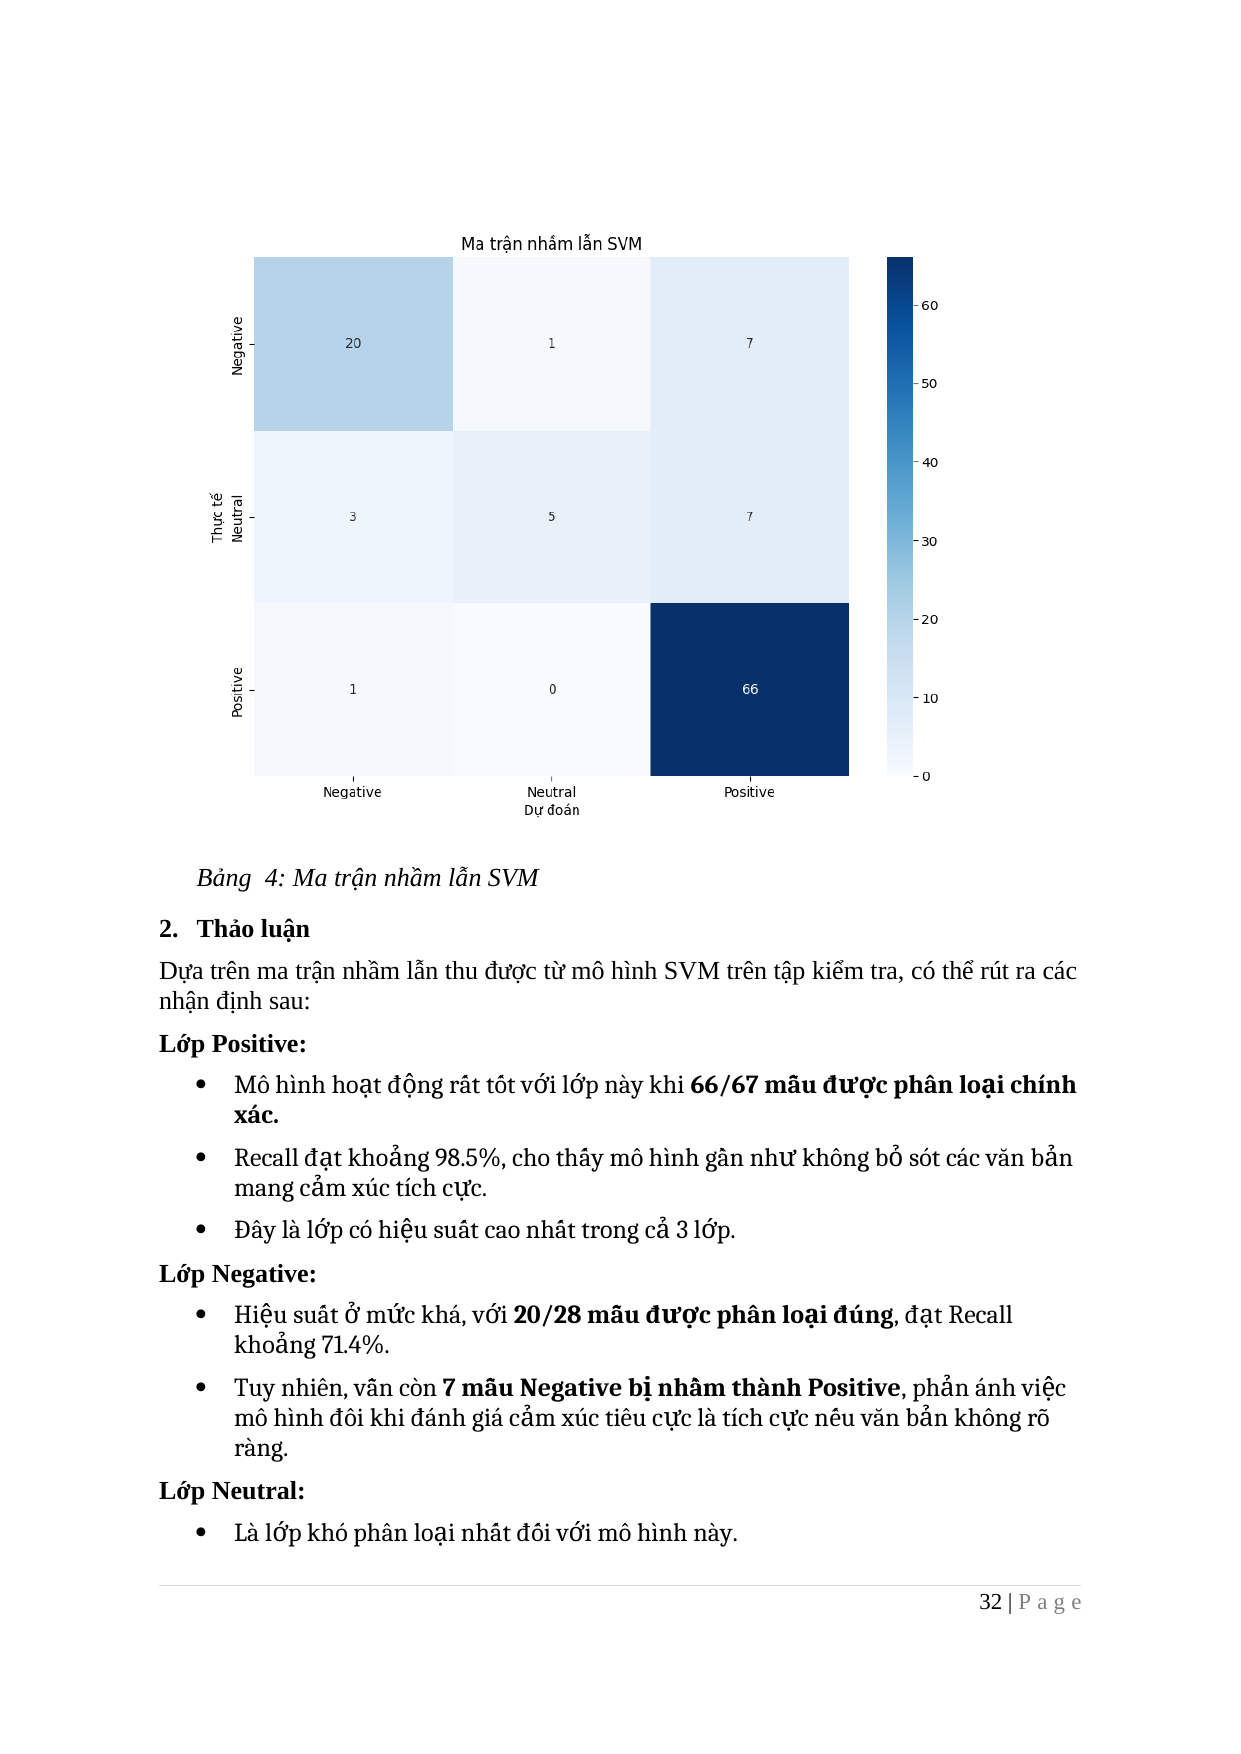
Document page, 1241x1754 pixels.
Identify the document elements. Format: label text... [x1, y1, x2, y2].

text Lớp Positive: [159, 1028, 1081, 1058]
list Mô hình hoạt động rất tốt với lớp này khi 66/67 mẫu được phân loại chính xác. [196, 1070, 1081, 1130]
list Tuy nhiên, vẫn còn 7 mẫu Negative bị nhầm thành Positive, phản ánh việc mô hình đôi khi đánh giá cảm xúc tiêu cực là tích cực nếu văn bản không rõ ràng. [196, 1373, 1081, 1463]
text Dựa trên ma trận nhầm lẫn thu được từ mô hình SVM trên tập kiểm tra, có thể rút ra các nhận định sau: [159, 955, 1081, 1015]
list Đây là lớp có hiệu suất cao nhất trong cả 3 lớp. [196, 1215, 1081, 1245]
picture [158, 177, 999, 850]
text Bảng 4: Ma trận nhầm lẫn SVM [159, 862, 1081, 892]
text Lớp Neutral: [159, 1475, 1081, 1505]
subtitle Thảo luận [159, 913, 1081, 943]
list Recall đạt khoảng 98.5%, cho thấy mô hình gần như không bỏ sót các văn bản mang cảm xúc tích cực. [196, 1143, 1081, 1203]
list Là lớp khó phân loại nhất đối với mô hình này. [196, 1518, 1081, 1548]
text Lớp Negative: [159, 1258, 1081, 1288]
list Hiệu suất ở mức khá, với 20/28 mẫu được phân loại đúng, đạt Recall khoảng 71.4%. [196, 1300, 1081, 1360]
